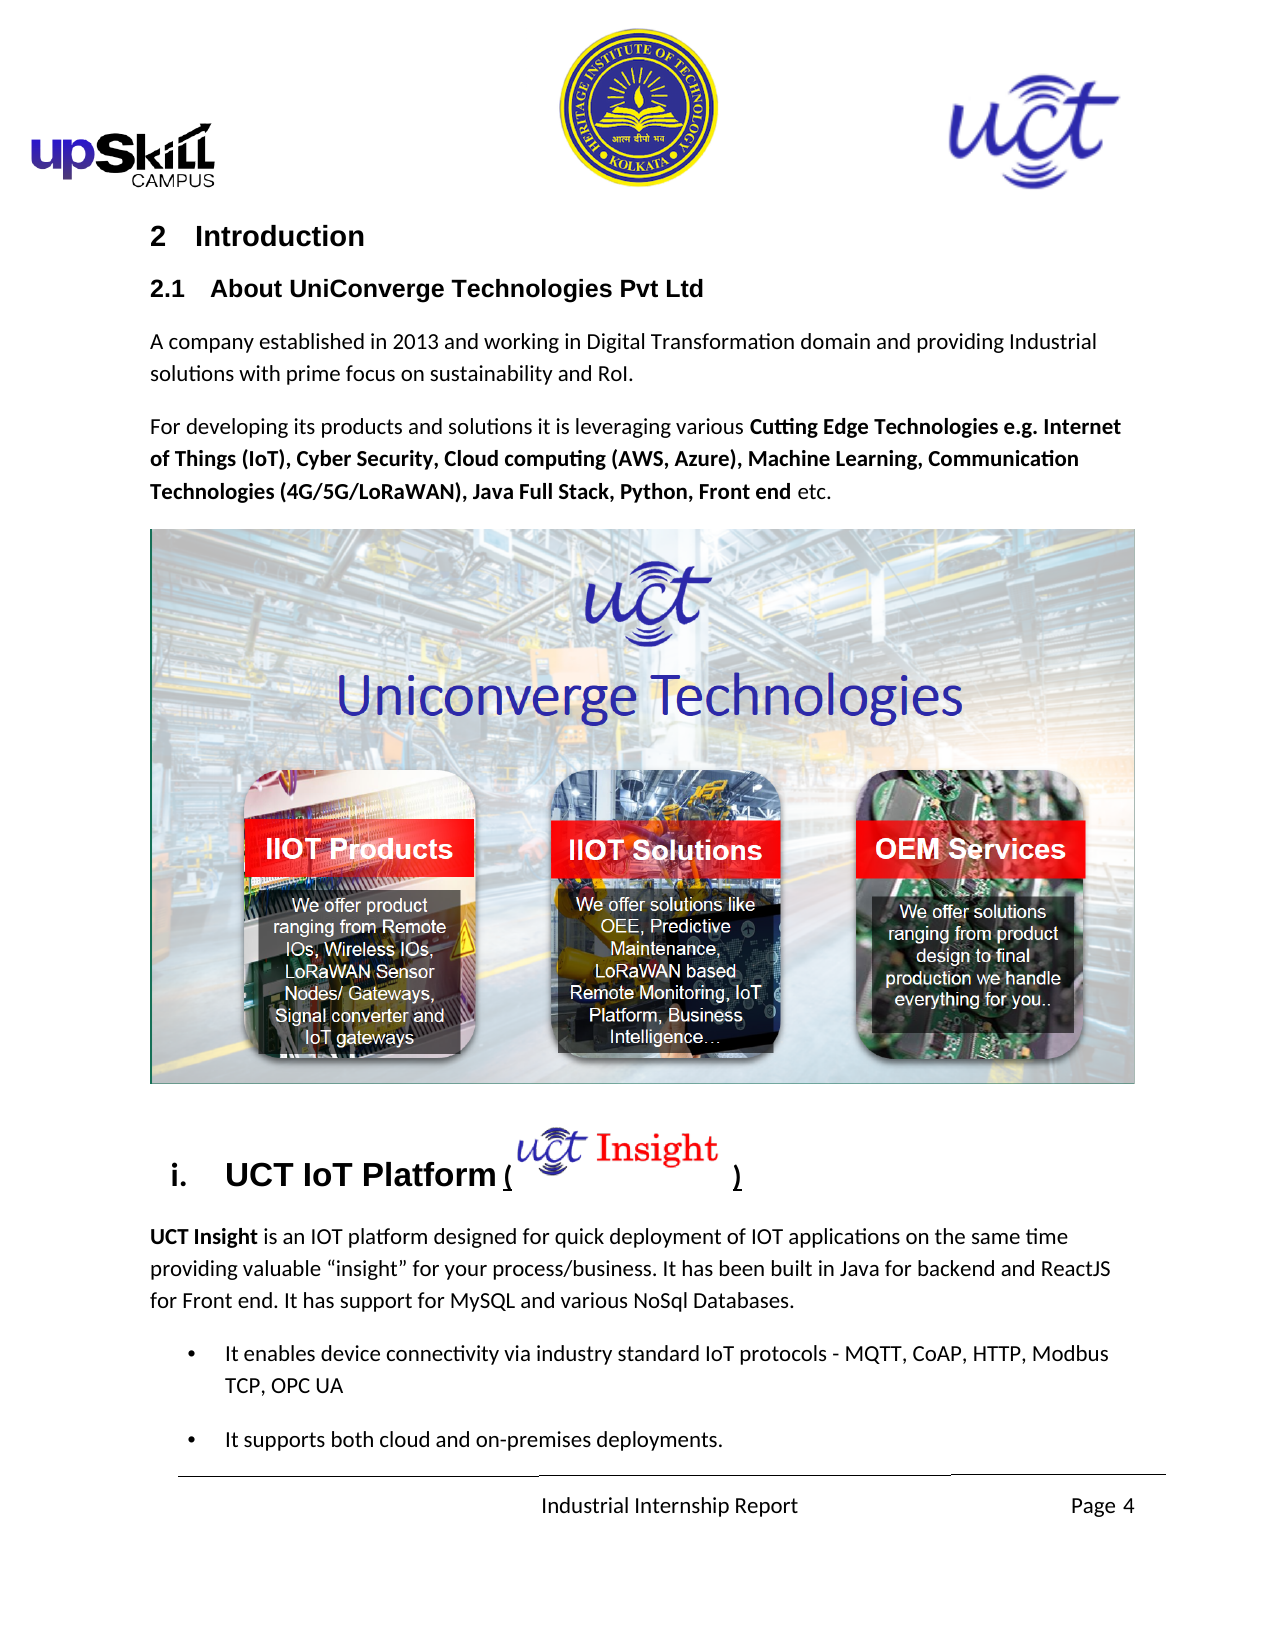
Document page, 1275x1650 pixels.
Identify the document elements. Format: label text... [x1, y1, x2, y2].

list UCT IoT Platform () [187, 1108, 1134, 1195]
picture [0, 111, 246, 191]
text UCT Insight is an IOT platform designed for quick deployment of IOT applications on the same time providing valuable “insight” for your process/business. It has been built in Java for backend and ReactJS for Front end. It has support for MySQL and various NoSql Databases. [150, 1222, 1134, 1314]
picture [512, 1108, 733, 1187]
text A company established in 2013 and working in Digital Transformation domain and providing Industrial solutions with prime focus on sustainability and RoI. [150, 327, 1134, 387]
text For developing its products and solutions it is leveraging various Cutting Edge Technologies e.g. Internet of Things (IoT), Cyber Security, Cloud computing (AWS, Azure), Machine Learning, Communication Technologies (4G/5G/LoRaWAN), Java Full Stack, Python, Front end etc. [150, 412, 1134, 505]
list It enables device connectivity via industry standard IoT protocols - MQTT, CoAP, HTTP, Modbus TCP, OPC UA [187, 1339, 1134, 1400]
subtitle Introduction [150, 219, 1134, 252]
picture [150, 529, 1135, 1084]
picture [526, 28, 749, 191]
picture [946, 65, 1125, 191]
list It supports both cloud and on-premises deployments. [187, 1425, 1134, 1453]
subtitle About UniConverge Technologies Pvt Ltd [150, 277, 1134, 302]
